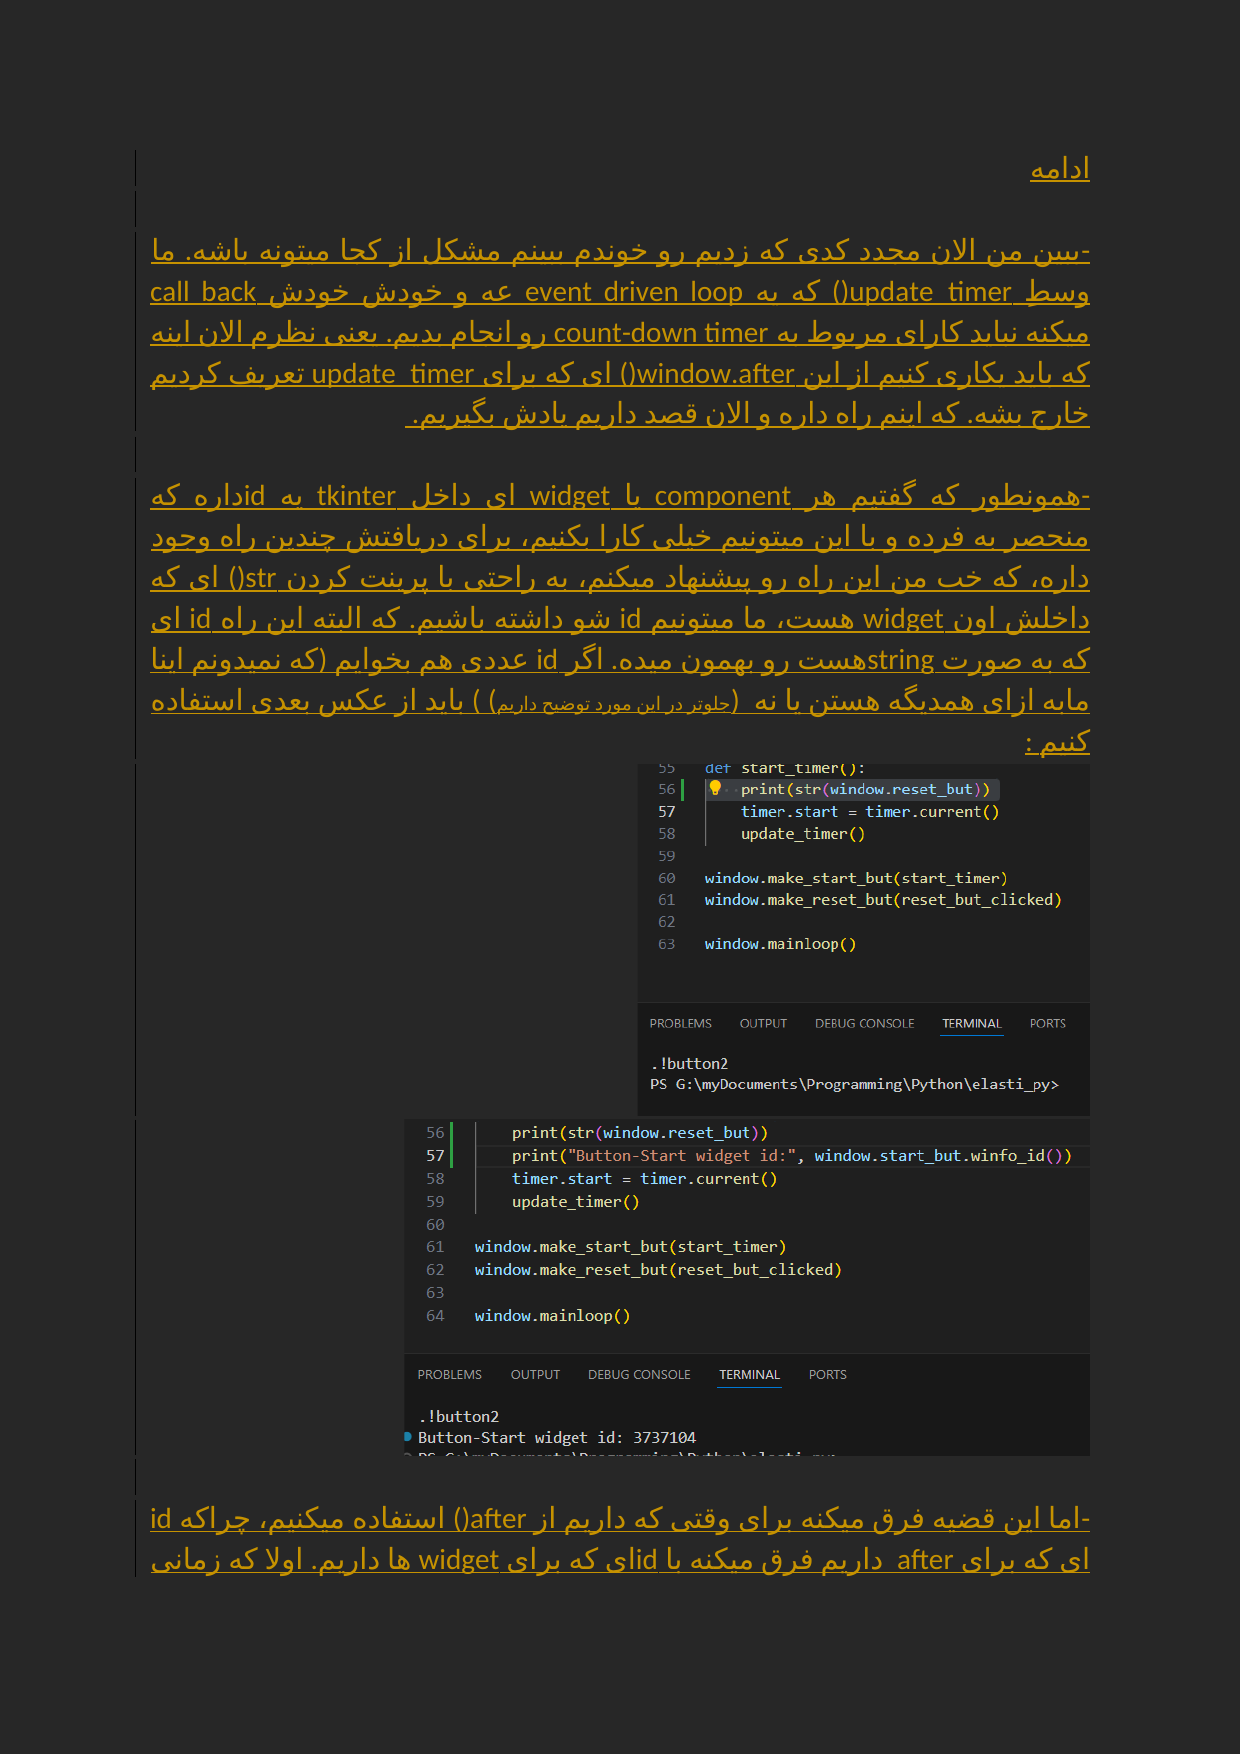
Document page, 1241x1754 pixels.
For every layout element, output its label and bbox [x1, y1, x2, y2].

picture [404, 1119, 1090, 1456]
picture [637, 764, 1090, 1116]
